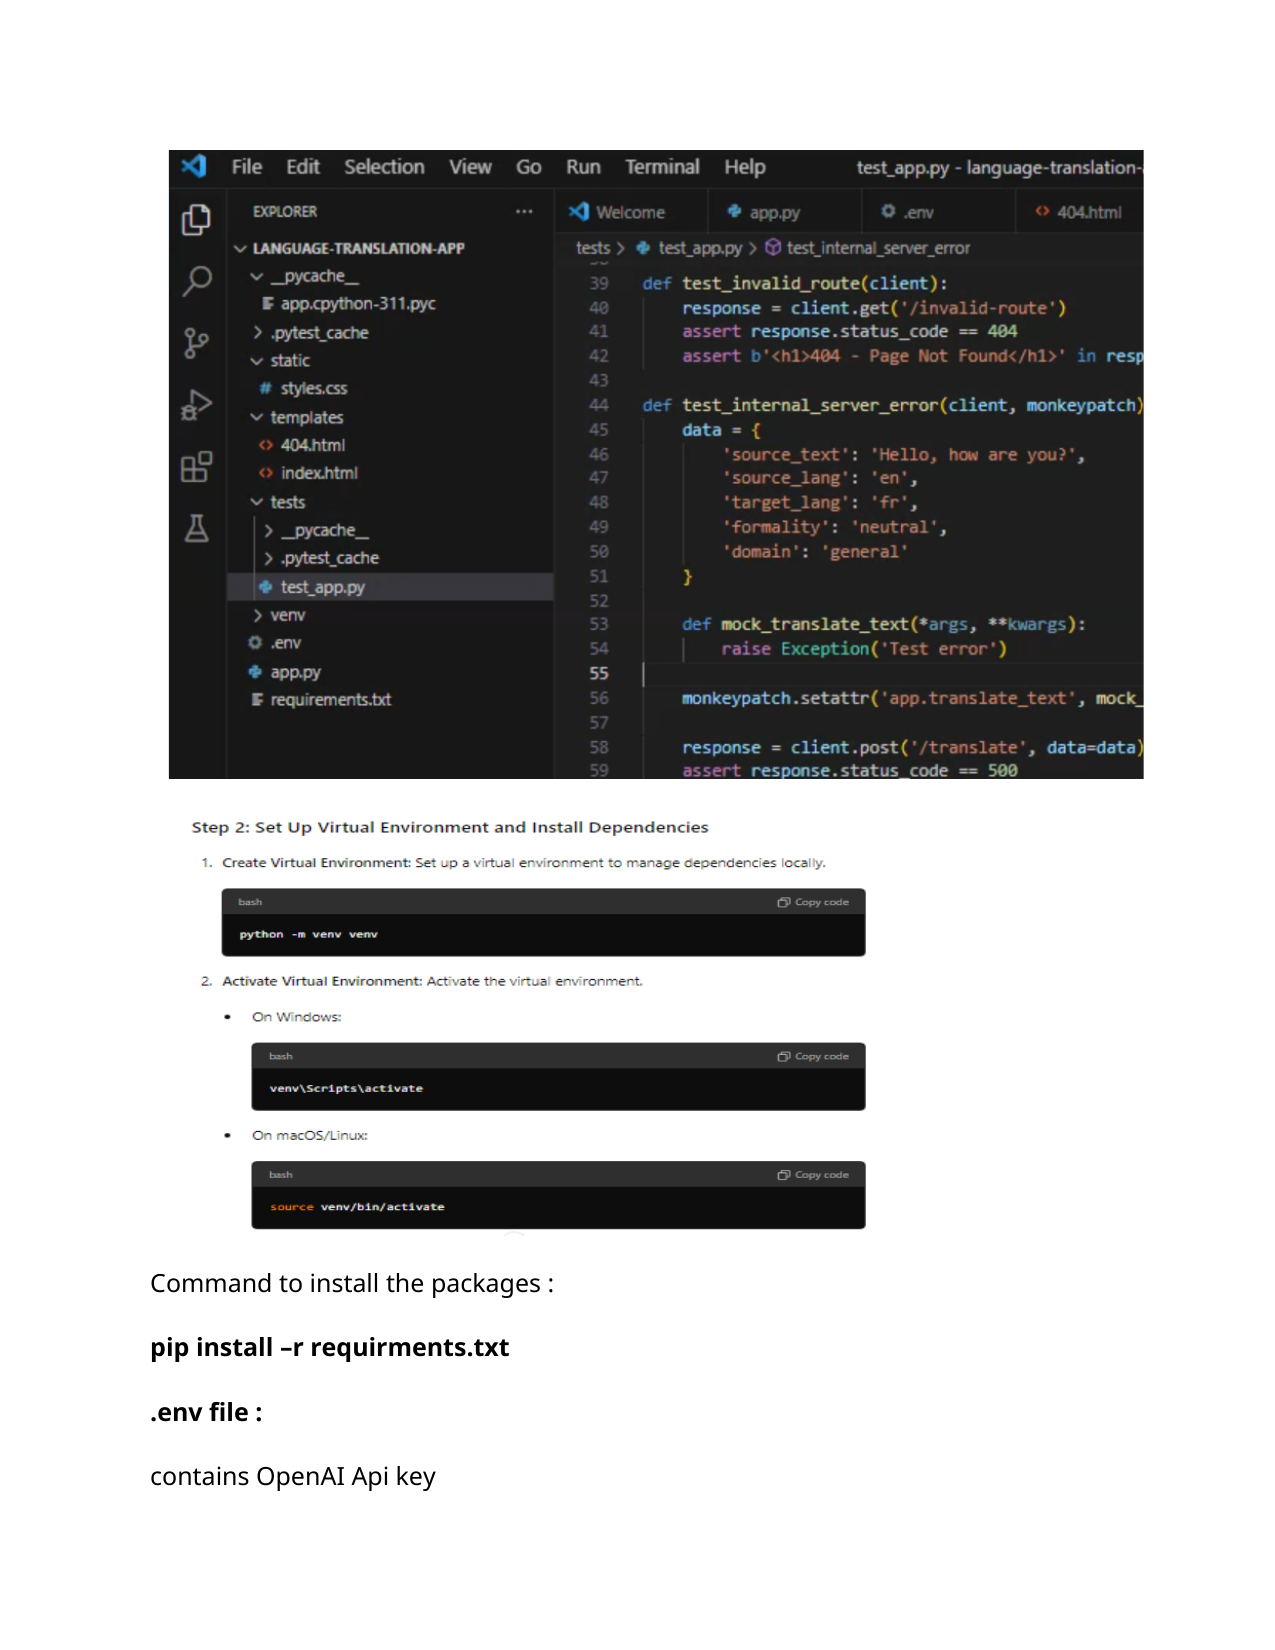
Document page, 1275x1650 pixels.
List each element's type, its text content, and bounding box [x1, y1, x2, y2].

text contains OpenAI Api key [150, 1459, 1125, 1493]
text .env file : [150, 1394, 1125, 1429]
text pip install –r requirments.txt [150, 1330, 1125, 1364]
text Command to install the packages : [150, 1266, 1125, 1300]
